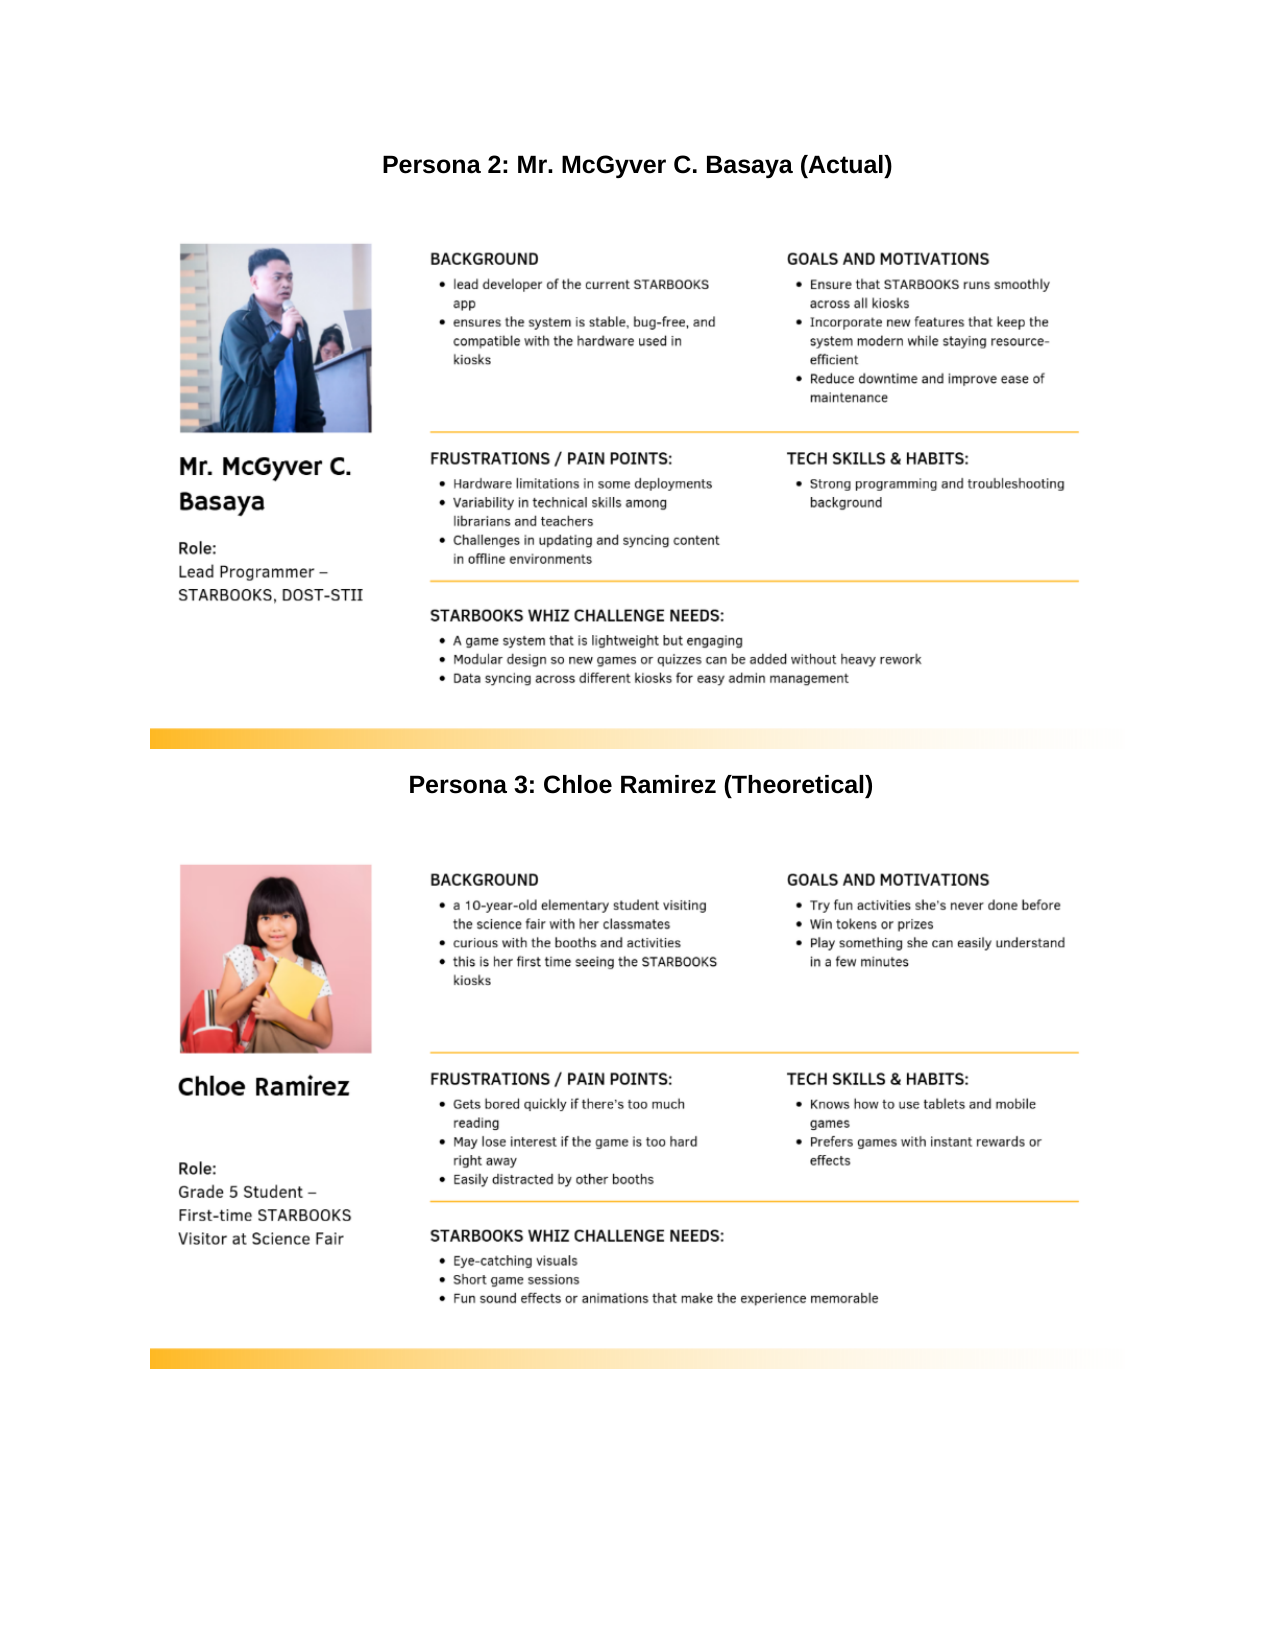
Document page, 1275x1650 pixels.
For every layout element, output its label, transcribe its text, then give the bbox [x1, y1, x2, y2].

picture [150, 820, 1125, 1369]
text Persona 2: Mr. McGyver C. Basaya (Actual) [150, 150, 1125, 179]
picture [150, 200, 1125, 749]
text Persona 3: Chloe Ramirez (Theoretical) [150, 771, 1125, 799]
